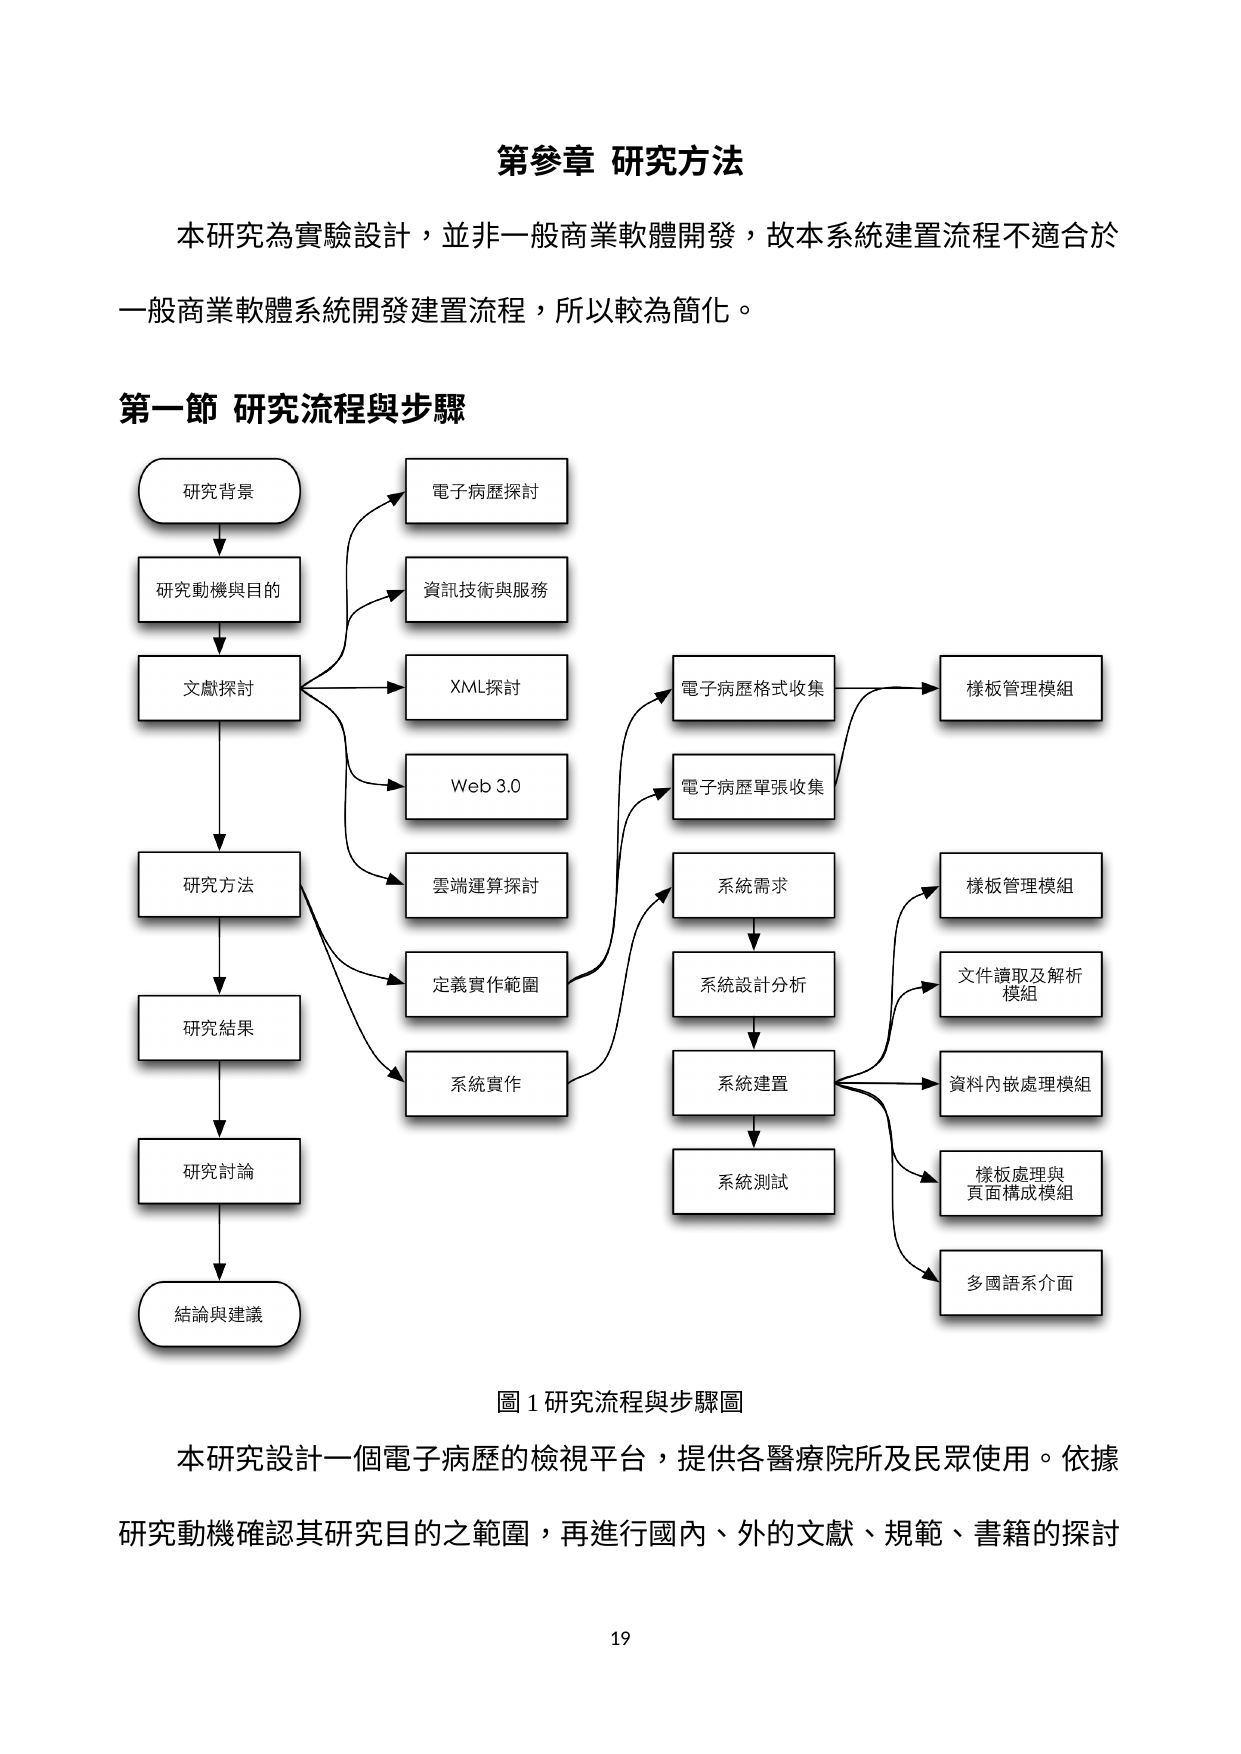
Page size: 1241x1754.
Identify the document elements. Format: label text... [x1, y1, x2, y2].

text 圖 1 研究流程與步驟圖 [1, 1382, 1239, 1419]
subtitle 研究方法 [118, 122, 1122, 197]
subtitle 研究流程與步驟 [118, 369, 1122, 444]
text 本研究為實驗設計，並非一般商業軟體開發，故本系統建置流程不適合於一般商業軟體系統開發建置流程，所以較為簡化。 [118, 197, 1122, 347]
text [118, 1419, 1122, 1569]
picture [118, 444, 1122, 1373]
